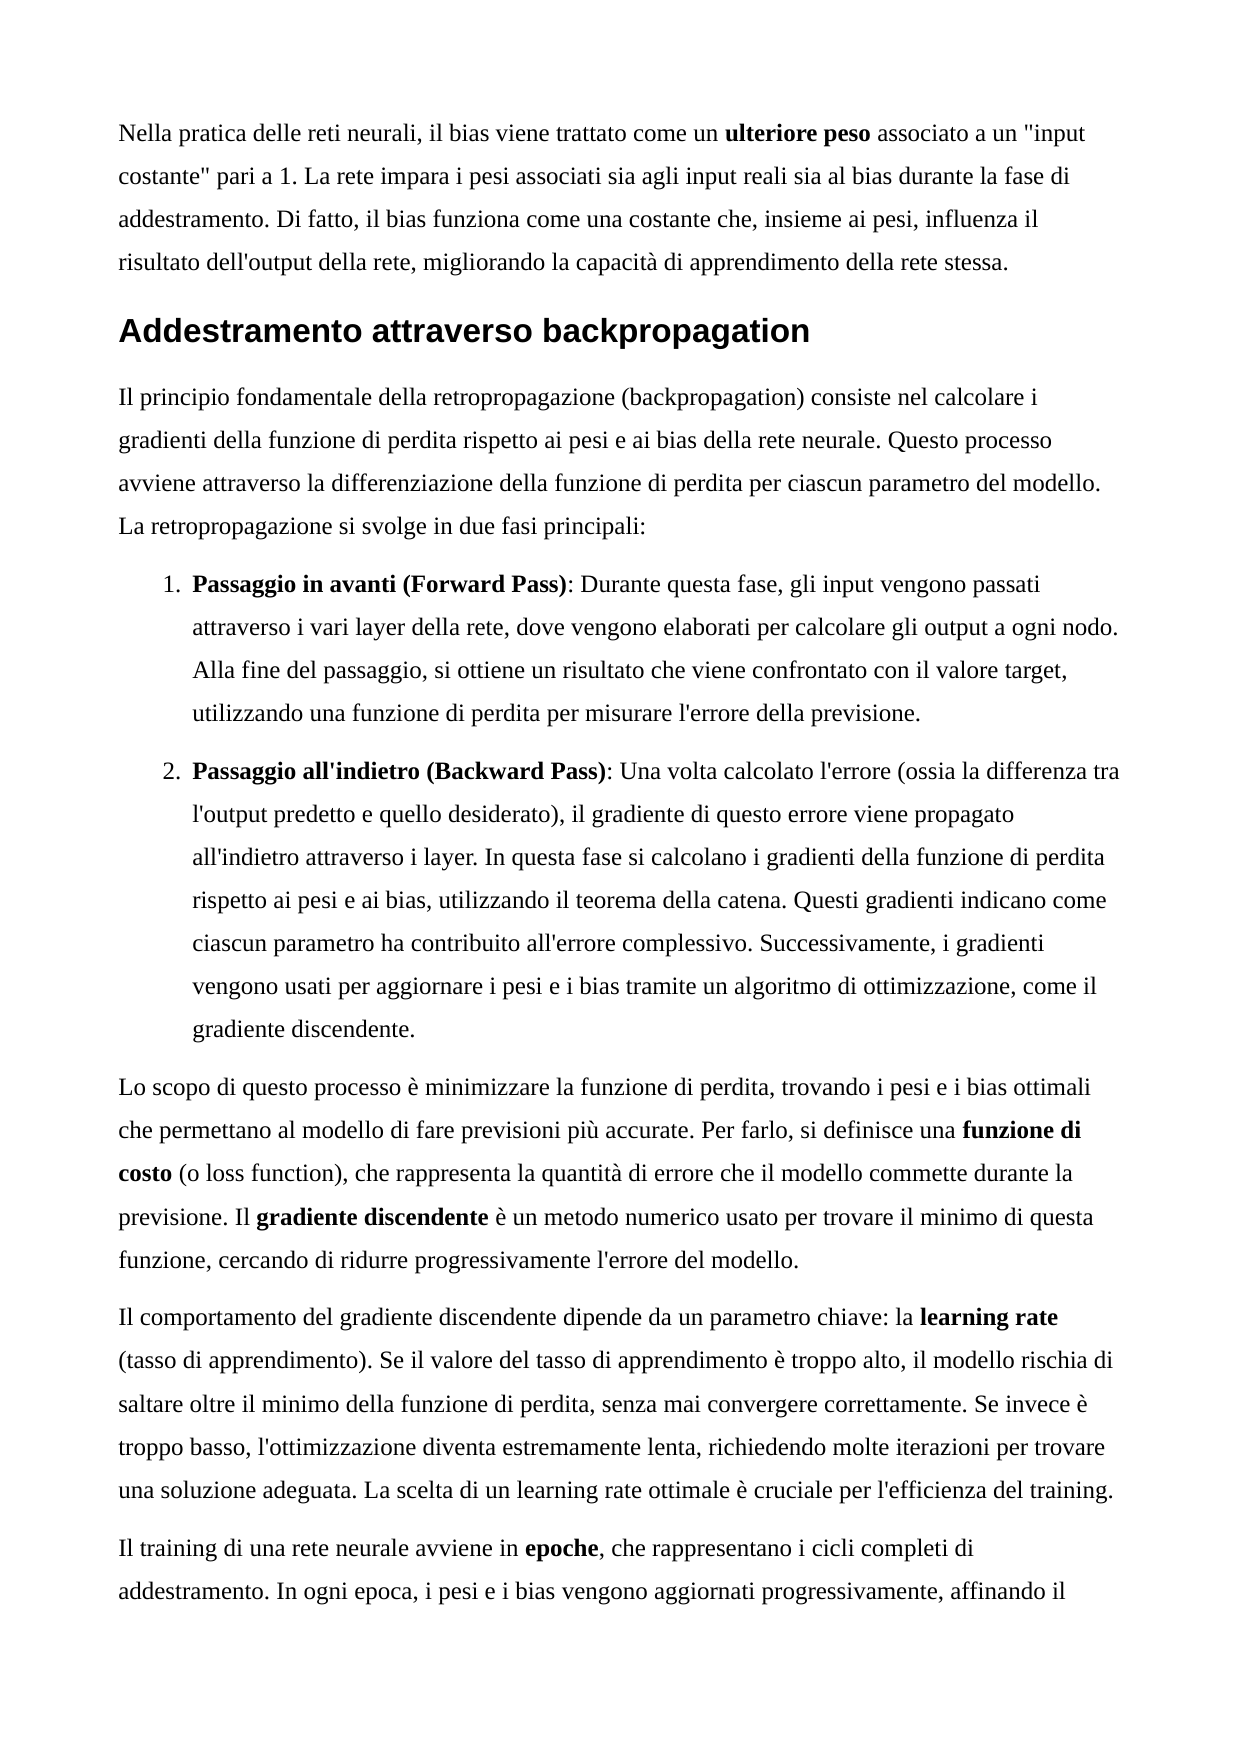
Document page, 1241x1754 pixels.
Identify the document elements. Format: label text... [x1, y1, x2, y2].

subtitle Addestramento attraverso backpropagation [118, 311, 1122, 350]
text Nella pratica delle reti neurali, il bias viene trattato come un ulteriore peso associato a un "input costante" pari a 1. La rete impara i pesi associati sia agli input reali sia al bias durante la fase di addestramento. Di fatto, il bias funziona come una costante che, insieme ai pesi, influenza il risultato dell'output della rete, migliorando la capacità di apprendimento della rete stessa. [118, 118, 1122, 276]
list Passaggio in avanti (Forward Pass): Durante questa fase, gli input vengono passati attraverso i vari layer della rete, dove vengono elaborati per calcolare gli output a ogni nodo. Alla fine del passaggio, si ottiene un risultato che viene confrontato con il valore target, utilizzando una funzione di perdita per misurare l'errore della previsione. [162, 569, 1122, 727]
text Lo scopo di questo processo è minimizzare la funzione di perdita, trovando i pesi e i bias ottimali che permettano al modello di fare previsioni più accurate. Per farlo, si definisce una funzione di costo (o loss function), che rappresenta la quantità di errore che il modello commette durante la previsione. Il gradiente discendente è un metodo numerico usato per trovare il minimo di questa funzione, cercando di ridurre progressivamente l'errore del modello. [118, 1072, 1122, 1273]
text Il principio fondamentale della retropropagazione (backpropagation) consiste nel calcolare i gradienti della funzione di perdita rispetto ai pesi e ai bias della rete neurale. Questo processo avviene attraverso la differenziazione della funzione di perdita per ciascun parametro del modello. La retropropagazione si svolge in due fasi principali: [118, 382, 1122, 540]
text Il comportamento del gradiente discendente dipende da un parametro chiave: la learning rate (tasso di apprendimento). Se il valore del tasso di apprendimento è troppo alto, il modello rischia di saltare oltre il minimo della funzione di perdita, senza mai convergere correttamente. Se invece è troppo basso, l'ottimizzazione diventa estremamente lenta, richiedendo molte iterazioni per trovare una soluzione adeguata. La scelta di un learning rate ottimale è cruciale per l'efficienza del training. [118, 1302, 1122, 1504]
list Passaggio all'indietro (Backward Pass): Una volta calcolato l'errore (ossia la differenza tra l'output predetto e quello desiderato), il gradiente di questo errore viene propagato all'indietro attraverso i layer. In questa fase si calcolano i gradienti della funzione di perdita rispetto ai pesi e ai bias, utilizzando il teorema della catena. Questi gradienti indicano come ciascun parametro ha contribuito all'errore complessivo. Successivamente, i gradienti vengono usati per aggiornare i pesi e i bias tramite un algoritmo di ottimizzazione, come il gradiente discendente. [162, 756, 1122, 1043]
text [118, 1533, 1122, 1604]
